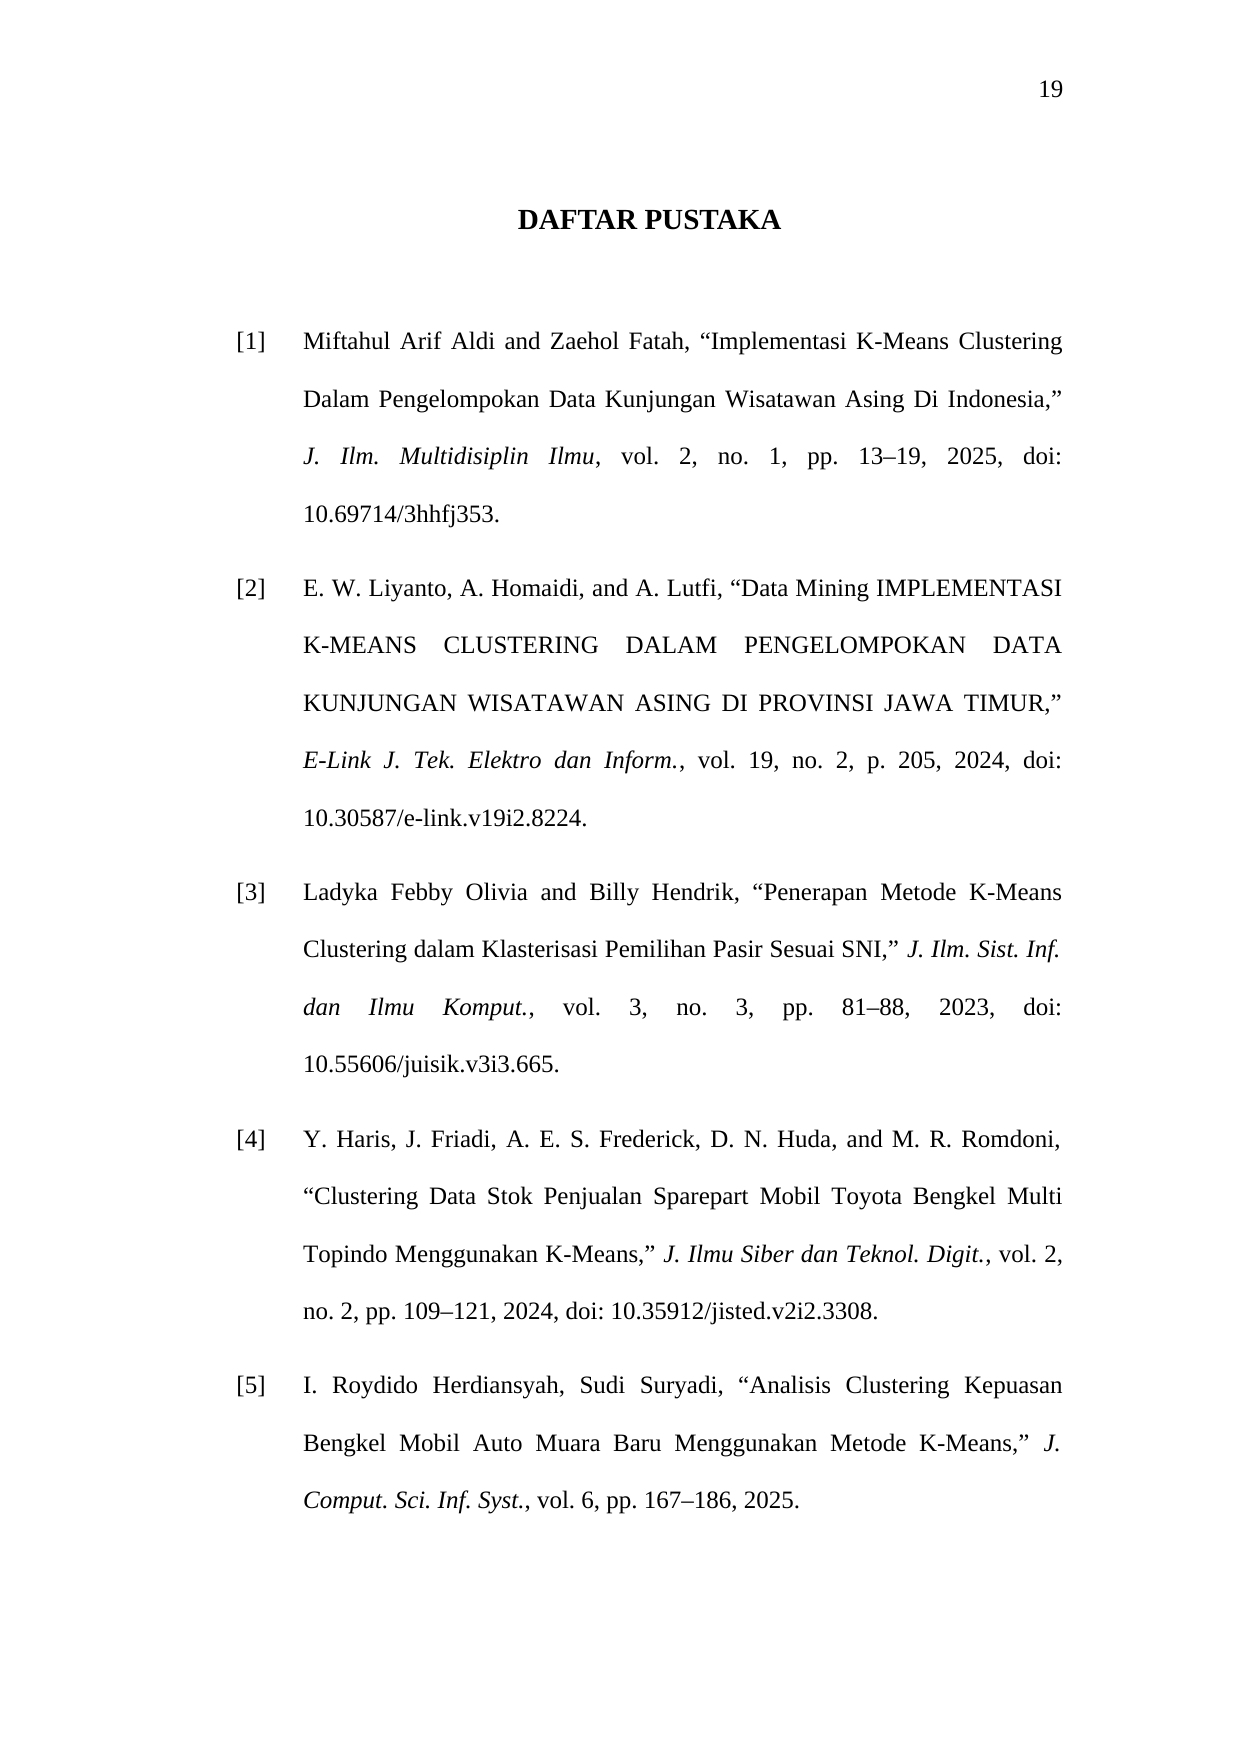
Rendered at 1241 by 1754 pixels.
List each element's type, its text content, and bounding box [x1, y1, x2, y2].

text [4] Y. Haris, J. Friadi, A. E. S. Frederick, D. N. Huda, and M. R. Romdoni, “Clustering Data Stok Penjualan Sparepart Mobil Toyota Bengkel Multi Topindo Menggunakan K-Means,” J. Ilmu Siber dan Teknol. Digit., vol. 2, no. 2, pp. 109–121, 2024, doi: 10.35912/jisted.v2i2.3308. [236, 1124, 1063, 1325]
text [5] I. Roydido Herdiansyah, Sudi Suryadi, “Analisis Clustering Kepuasan Bengkel Mobil Auto Muara Baru Menggunakan Metode K-Means,” J. Comput. Sci. Inf. Syst., vol. 6, pp. 167–186, 2025. [236, 1370, 1063, 1514]
subtitle DAFTAR PUSTAKA [236, 202, 1063, 236]
text [2] E. W. Liyanto, A. Homaidi, and A. Lutfi, “Data Mining IMPLEMENTASI K-MEANS CLUSTERING DALAM PENGELOMPOKAN DATA KUNJUNGAN WISATAWAN ASING DI PROVINSI JAWA TIMUR,” E-Link J. Tek. Elektro dan Inform., vol. 19, no. 2, p. 205, 2024, doi: 10.30587/e-link.v19i2.8224. [236, 573, 1063, 832]
text [1] Miftahul Arif Aldi and Zaehol Fatah, “Implementasi K-Means Clustering Dalam Pengelompokan Data Kunjungan Wisatawan Asing Di Indonesia,” J. Ilm. Multidisiplin Ilmu, vol. 2, no. 1, pp. 13–19, 2025, doi: 10.69714/3hhfj353. [236, 326, 1063, 527]
text [3] Ladyka Febby Olivia and Billy Hendrik, “Penerapan Metode K-Means Clustering dalam Klasterisasi Pemilihan Pasir Sesuai SNI,” J. Ilm. Sist. Inf. dan Ilmu Komput., vol. 3, no. 3, pp. 81–88, 2023, doi: 10.55606/juisik.v3i3.665. [236, 877, 1063, 1078]
